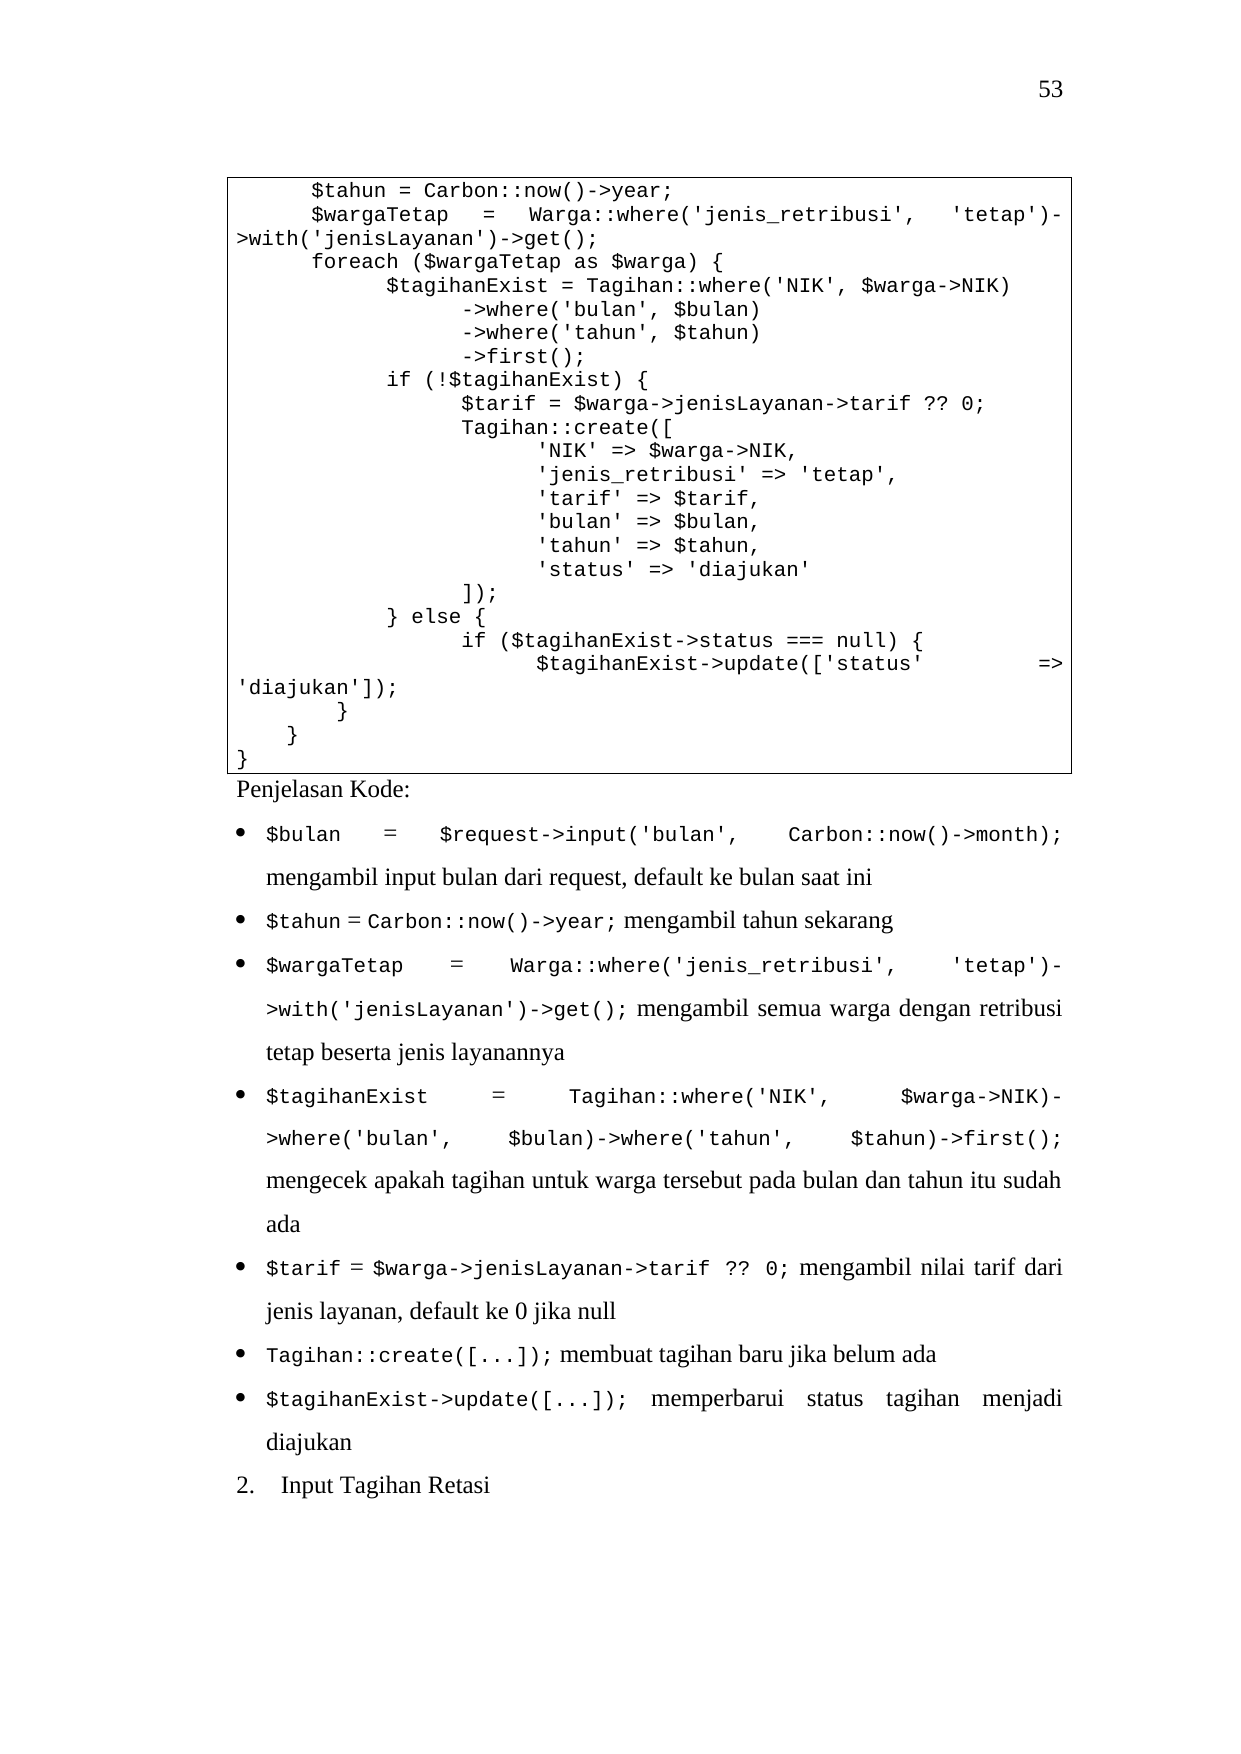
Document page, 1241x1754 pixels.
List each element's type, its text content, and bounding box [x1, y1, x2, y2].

text $tarif = $warga->jenisLayanan->tarif ?? 0; [236, 393, 1063, 417]
text 'tarif' => $tarif, [236, 488, 1063, 511]
text if ($tagihanExist->status === null) { [236, 629, 1063, 653]
text ->where('tahun', $tahun) [236, 322, 1063, 346]
list $tagihanExist = Tagihan::where('NIK', $warga->NIK)->where('bulan', $bulan)->where('tahun', $tahun)->first(); mengecek apakah tagihan untuk warga tersebut pada bulan dan tahun itu sudah ada [236, 1080, 1063, 1237]
list $tagihanExist->update([...]); memperbarui status tagihan menjadi diajukan [236, 1383, 1063, 1456]
list $tahun = Carbon::now()->year; mengambil tahun sekarang [236, 905, 1063, 934]
list Tagihan::create([...]); membuat tagihan baru jika belum ada [236, 1339, 1063, 1368]
text Tagihan::create([ [236, 417, 1063, 440]
text foreach ($wargaTetap as $warga) { [236, 251, 1063, 275]
text 'NIK' => $warga->NIK, [236, 440, 1063, 464]
text $wargaTetap = Warga::where('jenis_retribusi', 'tetap')->with('jenisLayanan')->get(); [236, 204, 1063, 251]
text $tagihanExist = Tagihan::where('NIK', $warga->NIK) [236, 275, 1063, 298]
text 'bulan' => $bulan, [236, 511, 1063, 535]
text } [236, 701, 1063, 724]
text if (!$tagihanExist) { [236, 369, 1063, 393]
list $wargaTetap = Warga::where('jenis_retribusi', 'tetap')->with('jenisLayanan')->get(); mengambil semua warga dengan retribusi tetap beserta jenis layanannya [236, 949, 1063, 1066]
text } else { [236, 606, 1063, 629]
text 'status' => 'diajukan' [236, 559, 1063, 582]
list Input Tagihan Retasi [236, 1470, 1063, 1499]
text $tahun = Carbon::now()->year; [228, 178, 1071, 204]
text $tagihanExist->update(['status' => 'diajukan']); [236, 653, 1063, 701]
text } [228, 745, 1071, 773]
text Penjelasan Kode: [236, 774, 1063, 803]
text ]); [236, 582, 1063, 606]
list $tarif = $warga->jenisLayanan->tarif ?? 0; mengambil nilai tarif dari jenis layanan, default ke 0 jika null [236, 1252, 1063, 1324]
list $bulan = $request->input('bulan', Carbon::now()->month); mengambil input bulan dari request, default ke bulan saat ini [236, 818, 1063, 890]
text 'tahun' => $tahun, [236, 535, 1063, 559]
text } [236, 724, 1063, 745]
text 'jenis_retribusi' => 'tetap', [236, 464, 1063, 488]
text ->first(); [236, 346, 1063, 369]
text ->where('bulan', $bulan) [236, 298, 1063, 322]
